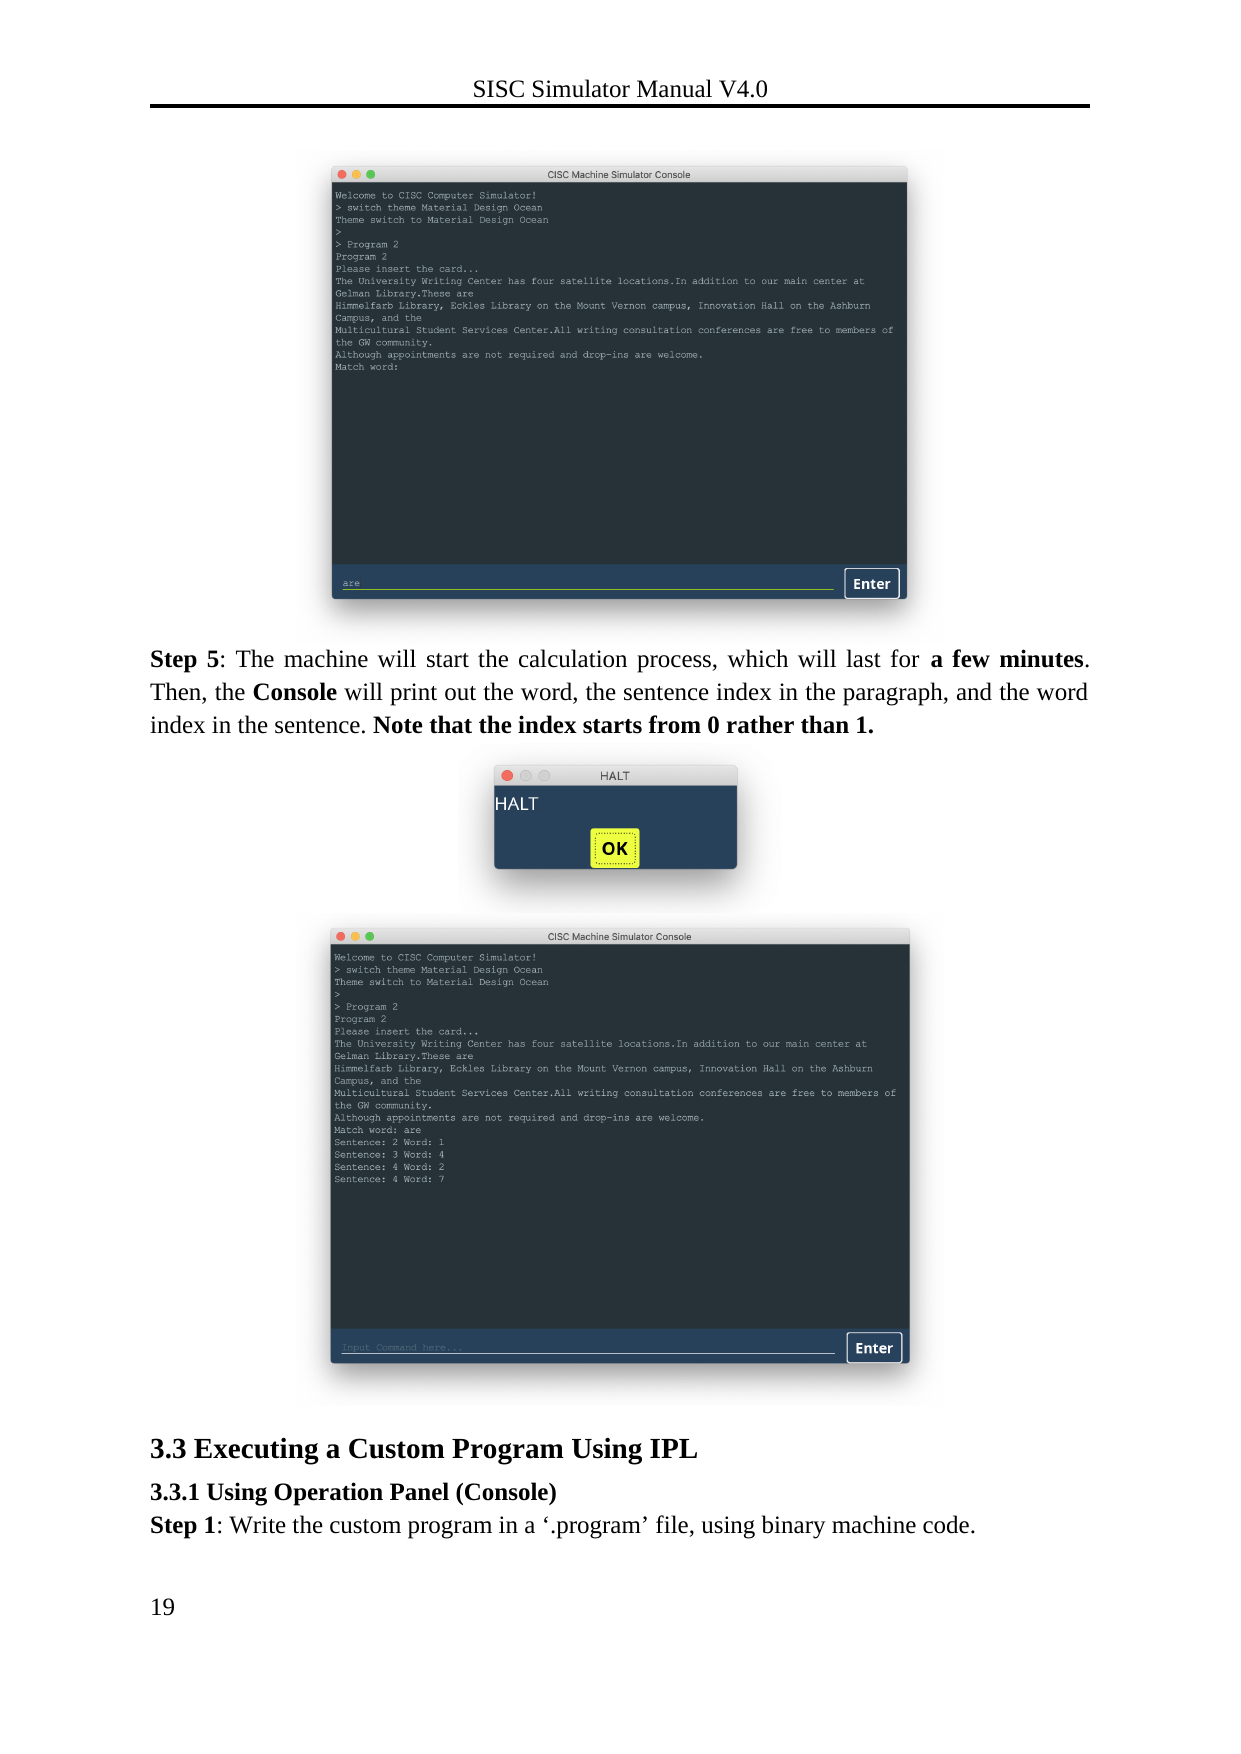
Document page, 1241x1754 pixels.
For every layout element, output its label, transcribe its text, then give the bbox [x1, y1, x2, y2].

picture [295, 150, 945, 645]
subtitle 3.3.1 Using Operation Panel (Console) [150, 1477, 1090, 1506]
subtitle 3.3 Executing a Custom Program Using IPL [150, 1431, 1090, 1464]
text Step 1: Write the custom program in a ‘.program’ file, using binary machine code. [150, 1510, 1090, 1539]
picture [295, 743, 945, 1406]
text Step 5: The machine will start the calculation process, which will last for a few minutes. Then, the Console will print out the word, the sentence index in the paragraph, and the word index in the sentence. Note that the index starts from 0 rather than 1. [150, 644, 1090, 739]
